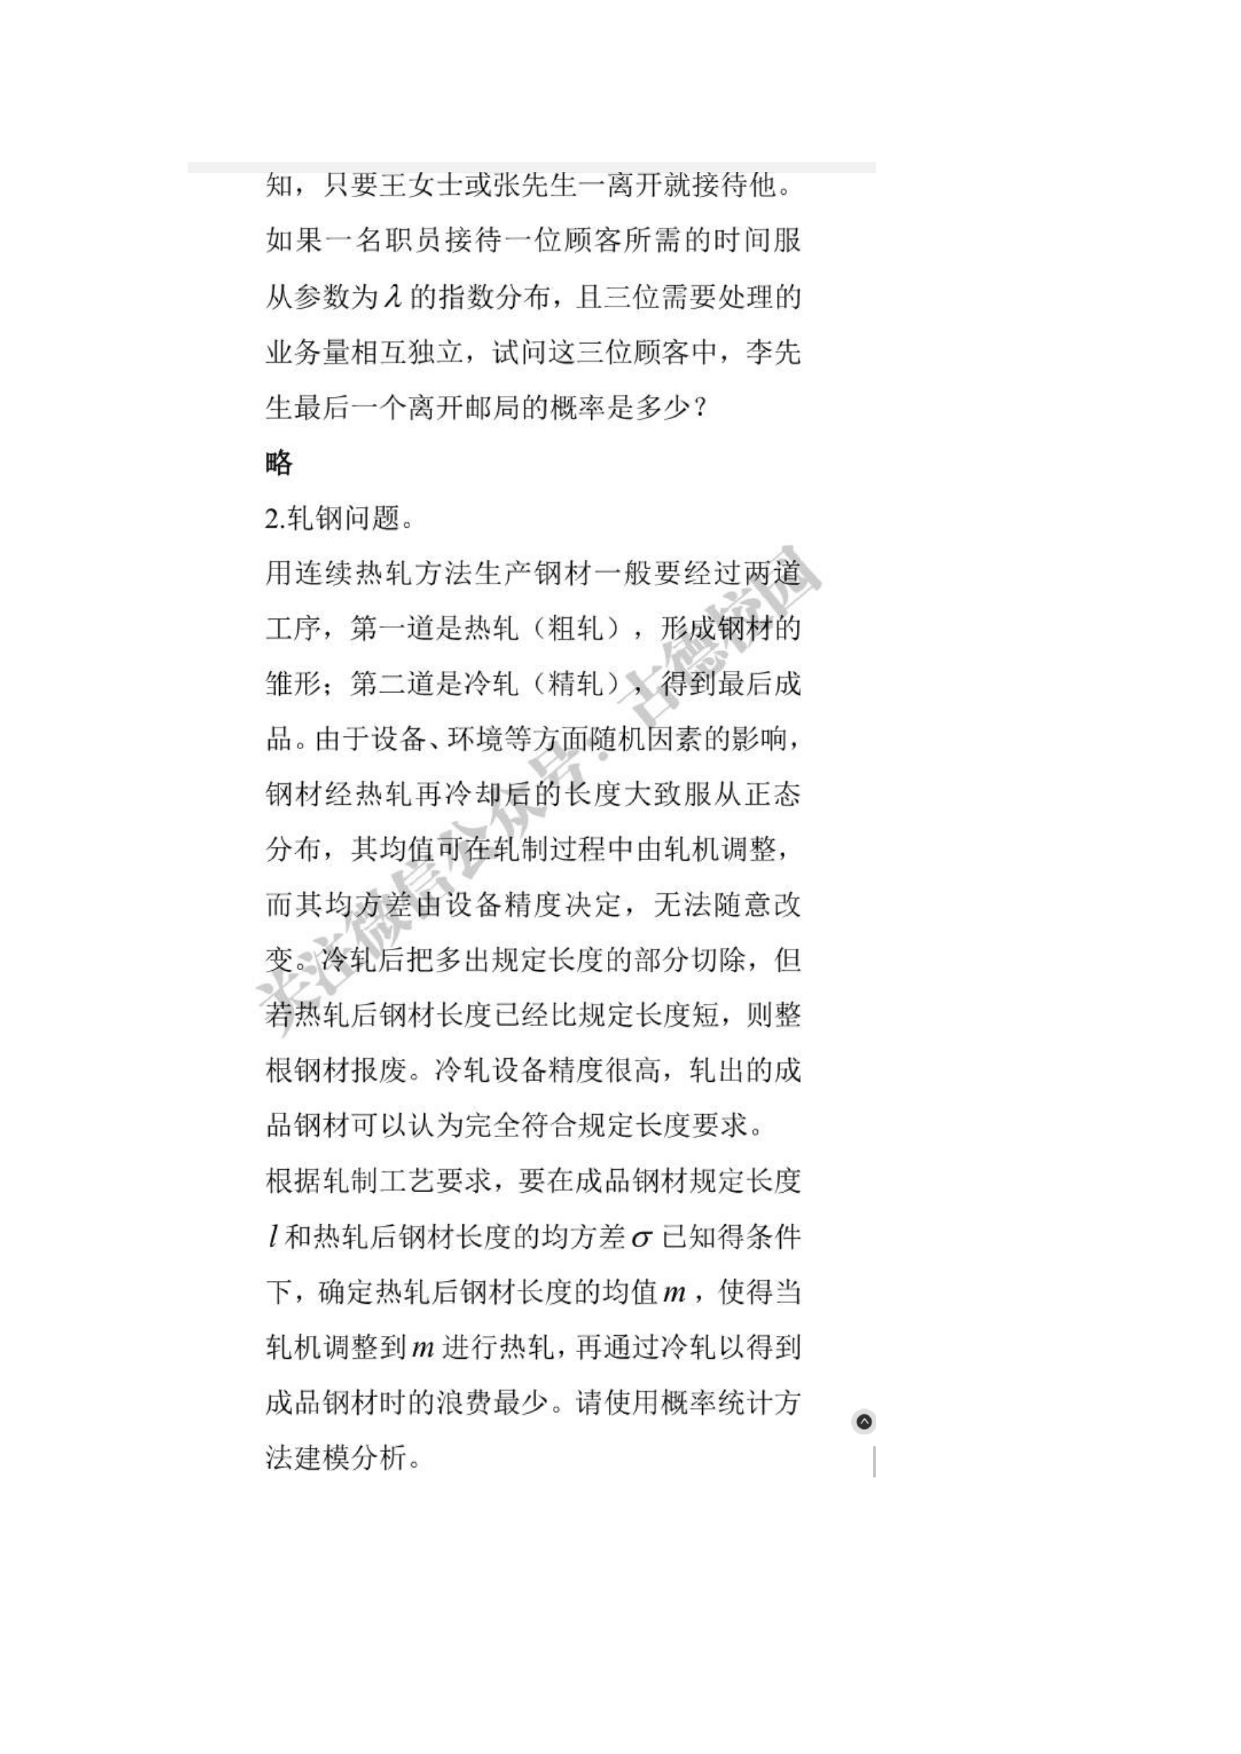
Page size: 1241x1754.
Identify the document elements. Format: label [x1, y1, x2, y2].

picture [187, 162, 877, 1486]
